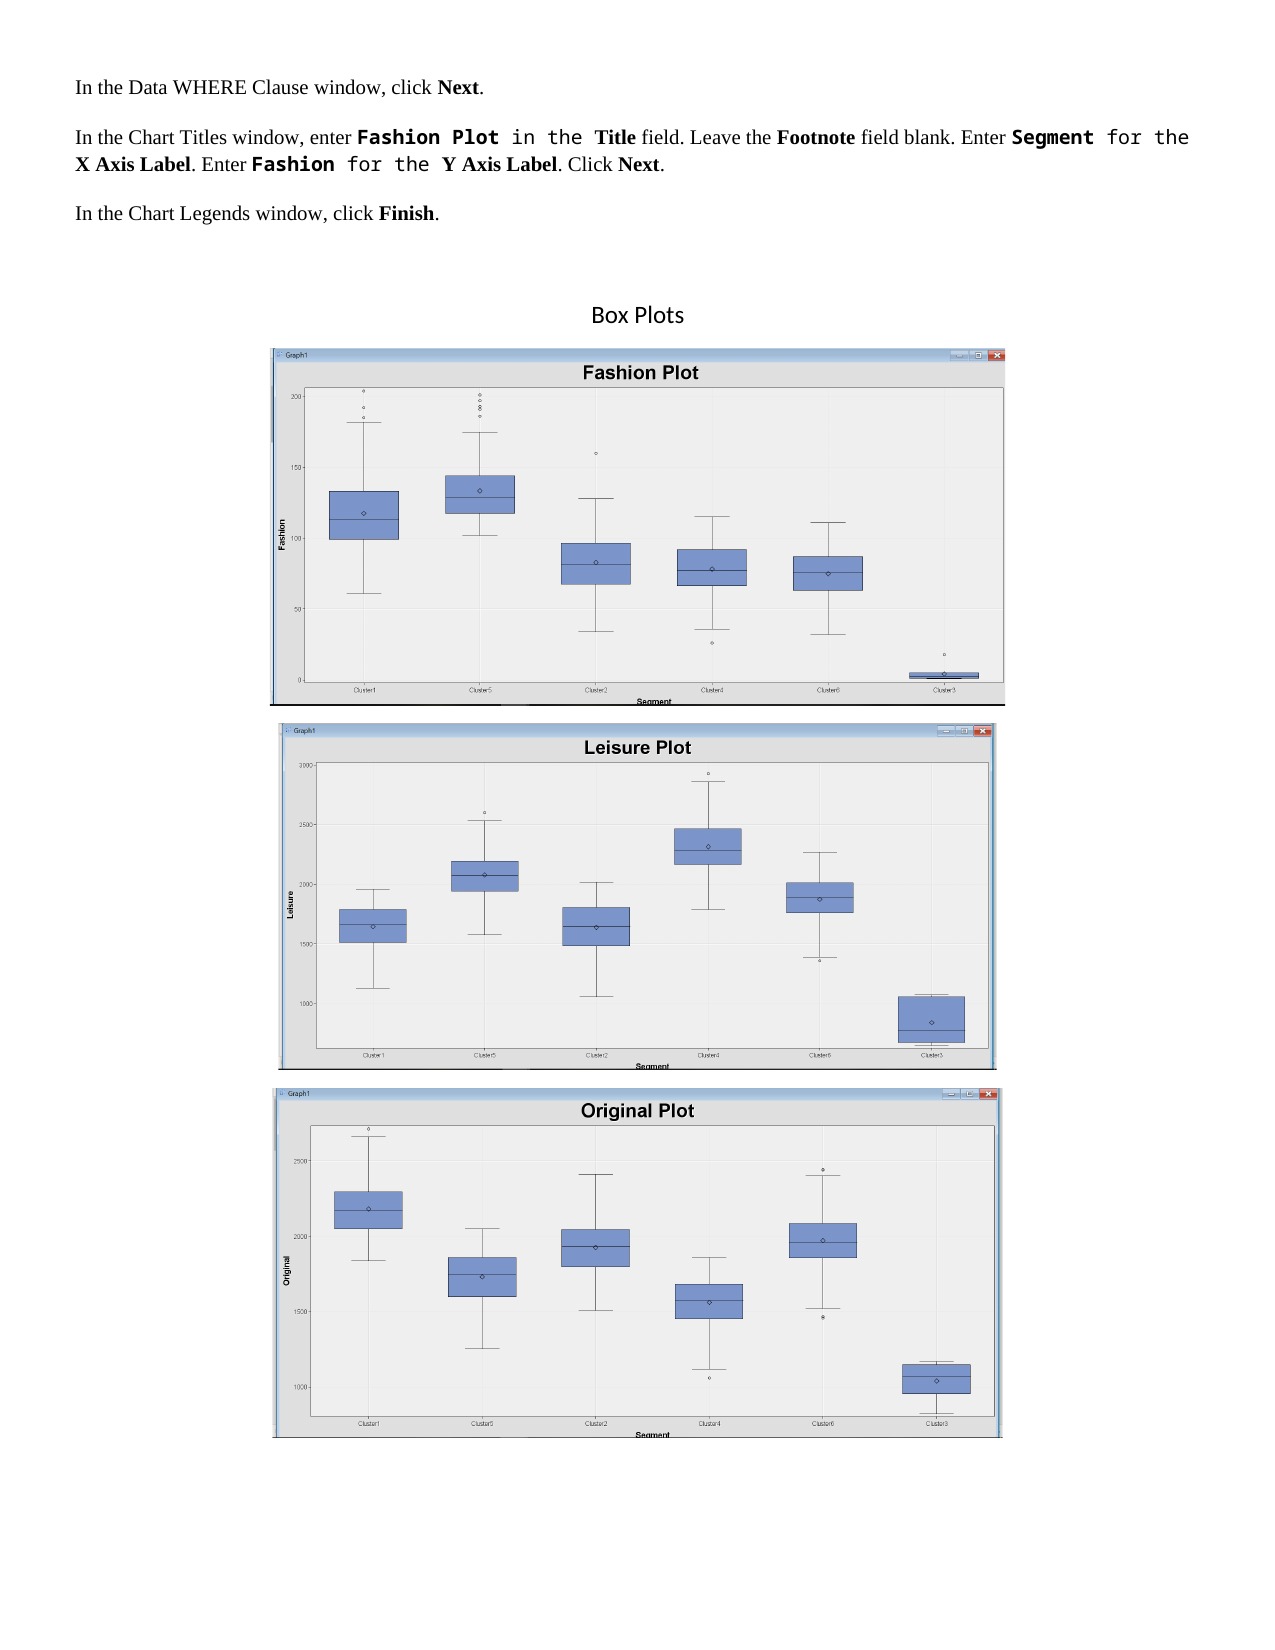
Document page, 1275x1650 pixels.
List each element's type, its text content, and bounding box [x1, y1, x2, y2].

text In the Chart Legends window, click Finish. [75, 201, 1200, 225]
text Box Plots [75, 299, 1200, 329]
picture [269, 348, 1006, 706]
text In the Data WHERE Clause window, click Next. [75, 75, 1200, 99]
picture [278, 723, 997, 1070]
picture [272, 1088, 1003, 1438]
text In the Chart Titles window, enter Fashion Plot in the Title field. Leave the Footnote field blank. Enter Segment for the X Axis Label. Enter Fashion for the Y Axis Label. Click Next. [75, 123, 1200, 177]
